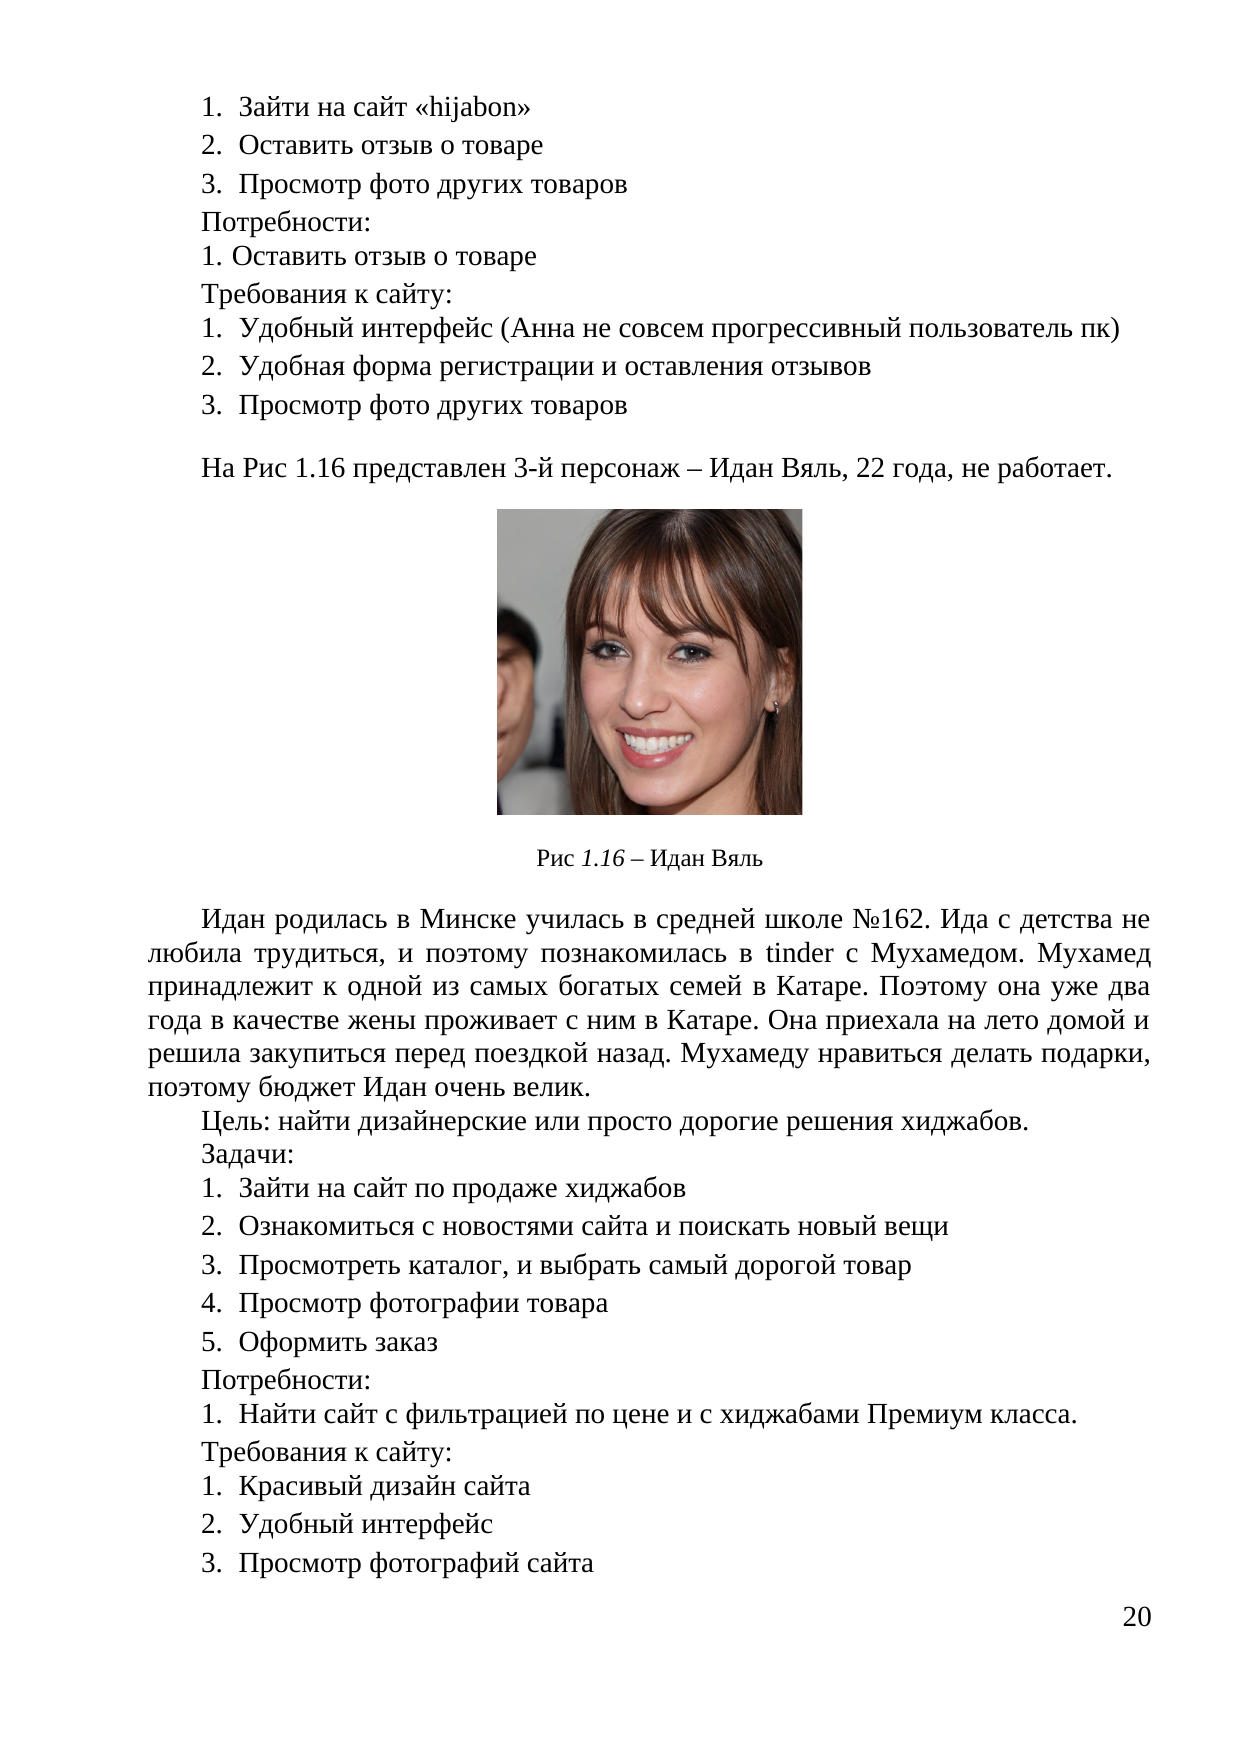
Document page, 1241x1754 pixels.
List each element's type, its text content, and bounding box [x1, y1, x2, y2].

text Требования к сайту: [148, 1434, 1152, 1468]
text Потребности: [148, 1362, 1152, 1396]
list Красивый дизайн сайта [201, 1468, 1152, 1502]
list Просмотр фото других товаров [201, 387, 1152, 421]
list Удобный интерфейс (Анна не совсем прогрессивный пользователь пк) [201, 310, 1152, 343]
list Оставить отзыв о товаре [201, 238, 1152, 271]
list Удобная форма регистрации и оставления отзывов [201, 348, 1152, 382]
text Задачи: [148, 1136, 1152, 1170]
list Найти сайт с фильтрацией по цене и с хиджабами Премиум класса. [201, 1396, 1152, 1429]
list Просмотр фотографий сайта [201, 1545, 1152, 1579]
text Цель: найти дизайнерские или просто дорогие решения хиджабов. [148, 1103, 1152, 1136]
picture [497, 509, 803, 815]
list Просмотр фото других товаров [201, 166, 1152, 199]
text Потребности: [148, 204, 1152, 238]
text Рис 1.16 – Идан Вяль [148, 843, 1152, 872]
list Оформить заказ [201, 1324, 1152, 1357]
list Оставить отзыв о товаре [201, 127, 1152, 161]
list Просмотреть каталог, и выбрать самый дорогой товар [201, 1247, 1152, 1280]
list Зайти на сайт «hijabon» [201, 89, 1152, 122]
list Ознакомиться с новостями сайта и поискать новый вещи [201, 1208, 1152, 1242]
list Просмотр фотографии товара [201, 1285, 1152, 1319]
list Удобный интерфейс [201, 1507, 1152, 1540]
text На рисунке 1.16 представлен 3-й персонаж – Идан Вяль, 22 года, не работает. [148, 451, 1152, 484]
text Требования к сайту: [148, 276, 1152, 310]
text Идан родилась в Минске училась в средней школе №162. Ида с детства не любила трудиться, и поэтому познакомилась в tinder с Мухамедом. Мухамед принадлежит к одной из самых богатых семей в Катаре. Поэтому она уже два года в качестве жены проживает с ним в Катаре. Она приехала на лето домой и решила закупиться перед поездкой назад. Мухамеду нравиться делать подарки, поэтому бюджет Идан очень велик. [148, 901, 1152, 1103]
list Зайти на сайт по продаже хиджабов [201, 1170, 1152, 1203]
